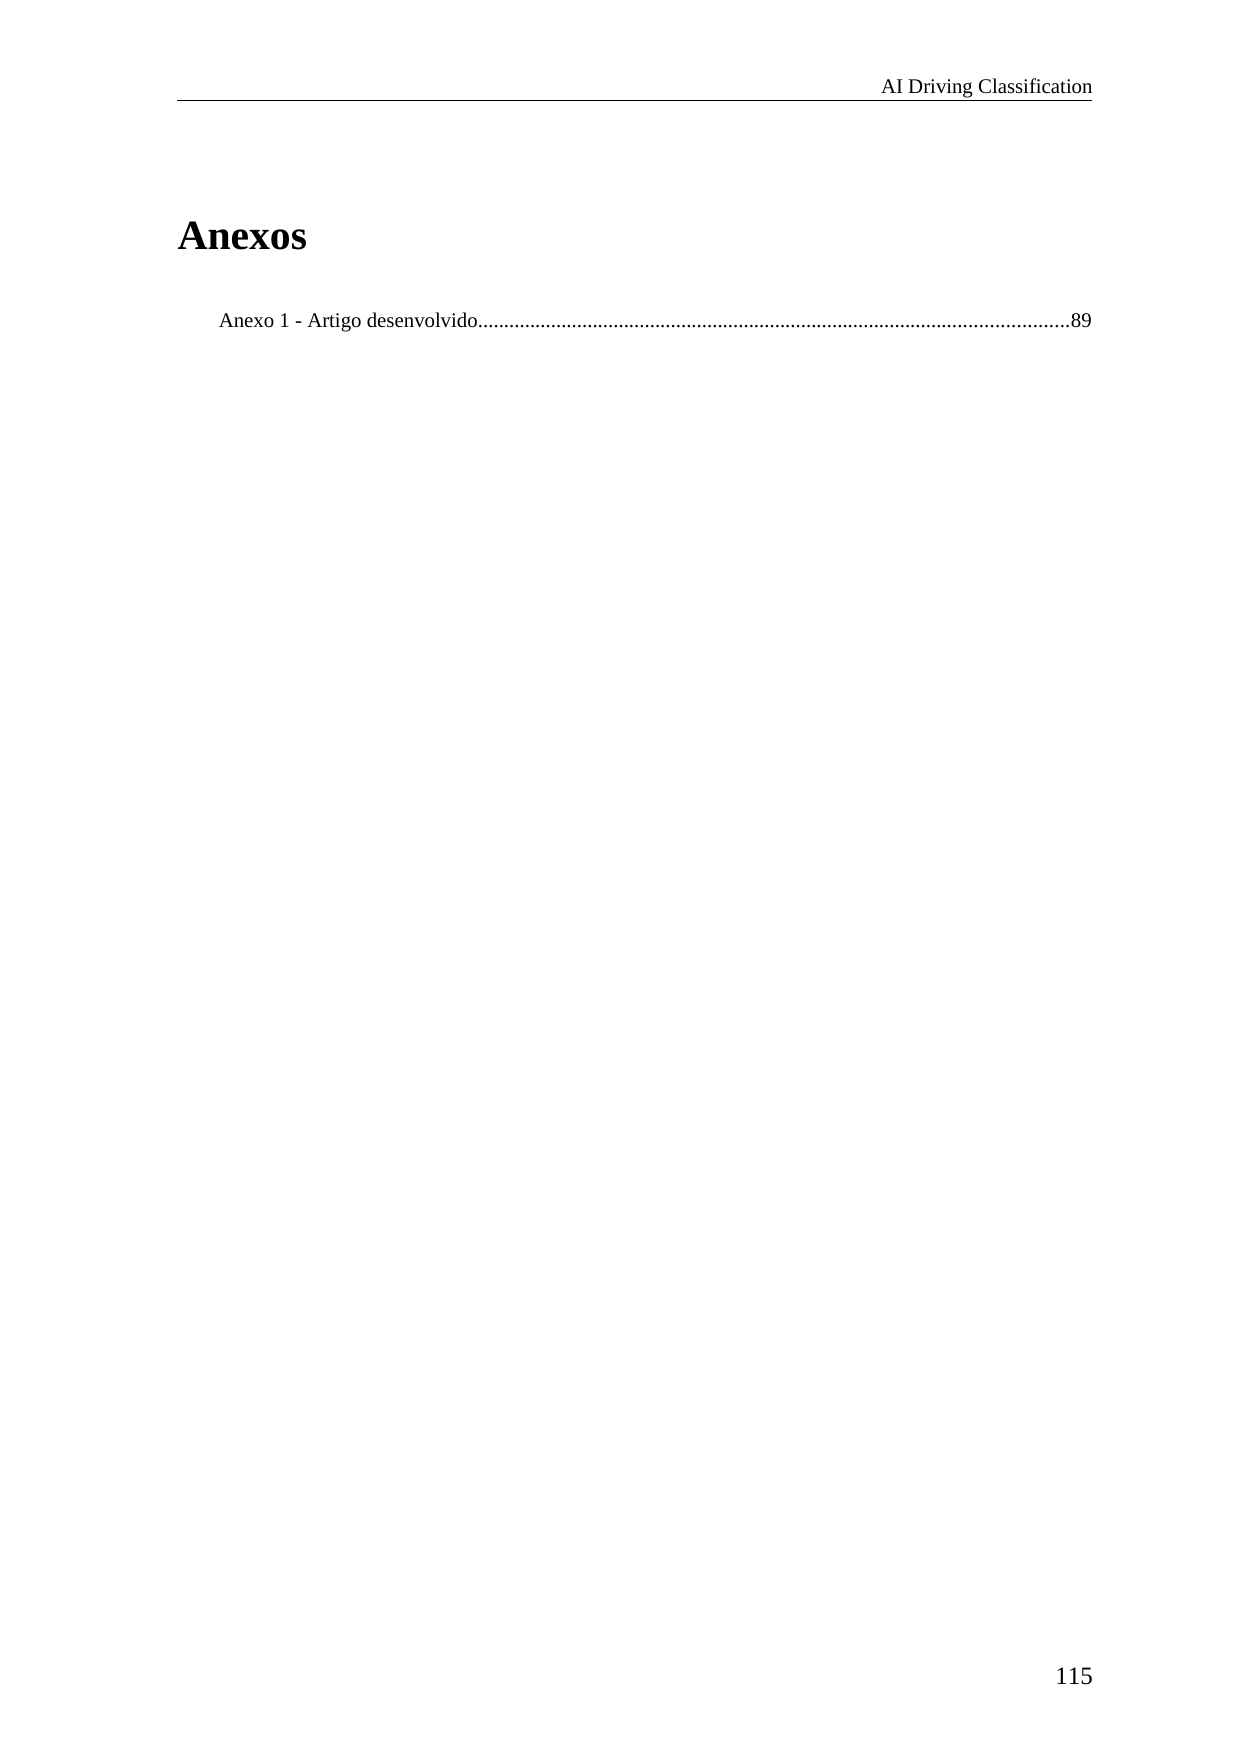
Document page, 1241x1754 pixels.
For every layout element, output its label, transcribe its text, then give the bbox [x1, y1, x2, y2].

subtitle Anexos [177, 210, 1092, 258]
text Anexo 1 - Artigo desenvolvido 89 [177, 308, 1092, 332]
